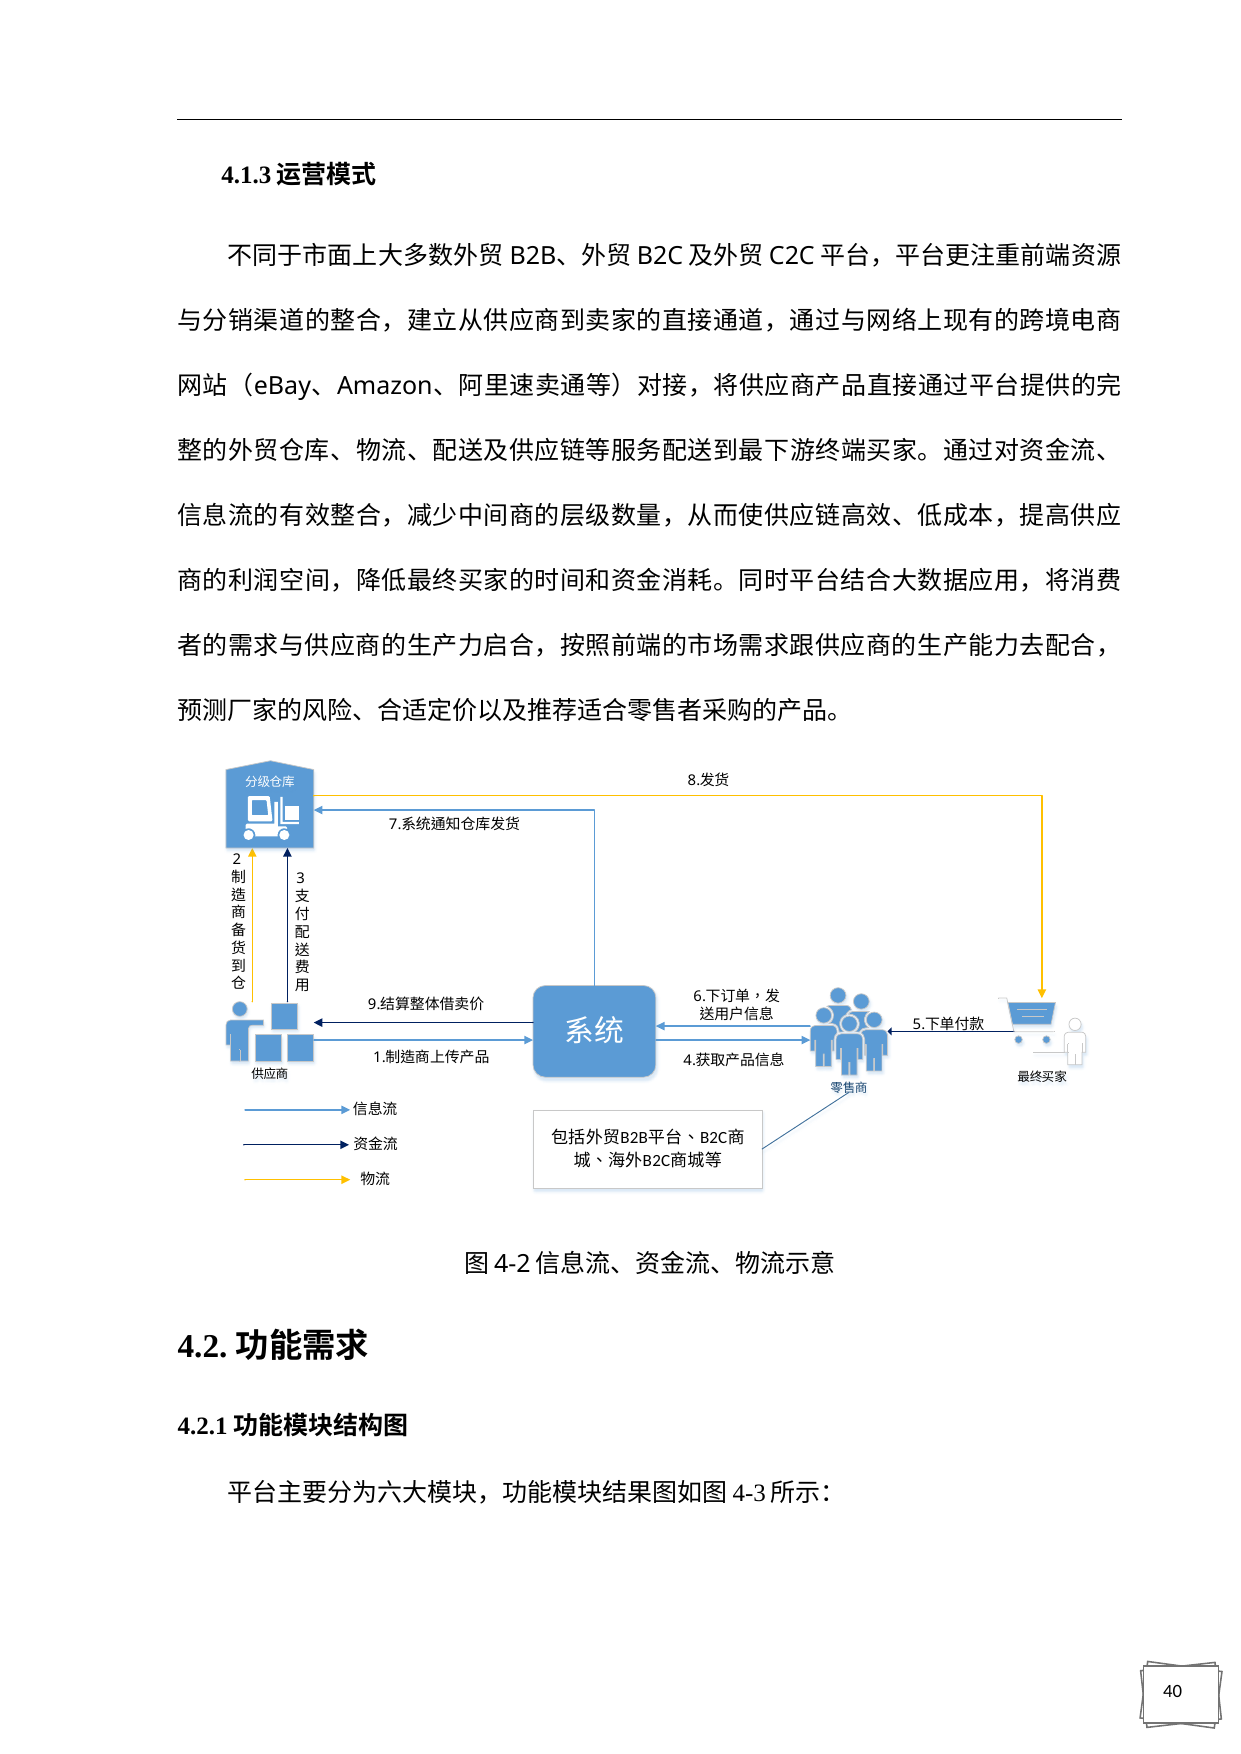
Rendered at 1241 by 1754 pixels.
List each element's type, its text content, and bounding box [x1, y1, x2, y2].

subtitle 4.2. 功能需求 [177, 1310, 1122, 1375]
text 图4-2信息流、资金流、物流示意 [177, 1229, 1122, 1294]
text 平台主要分为六大模块，功能模块结果图如图4-3所示： [177, 1473, 1122, 1509]
subtitle 4.2.1 功能模块结构图 [177, 1391, 1122, 1456]
text 不同于市面上大多数外贸B2B、外贸B2C及外贸C2C平台，平台更注重前端资源与分销渠道的整合，建立从供应商到卖家的直接通道，通过与网络上现有的跨境电商网站（eBay、Amazon、阿里速卖通等）对接，将供应商产品直接通过平台提供的完整的外贸仓库、物流、配送及供应链等服务配送到最下游终端买家。通过对资金流、信息流的有效整合，减少中间商的层级数量，从而使供应链高效、低成本，提高供应商的利润空间，降低最终买家的时间和资金消耗。同时平台结合大数据应用，将消费者的需求与供应商的生产力启合，按照前端的市场需求跟供应商的生产能力去配合，预测厂家的风险、合适定价以及推荐适合零售者采购的产品。 [177, 221, 1122, 741]
subtitle 4.1.3运营模式 [221, 140, 1122, 205]
